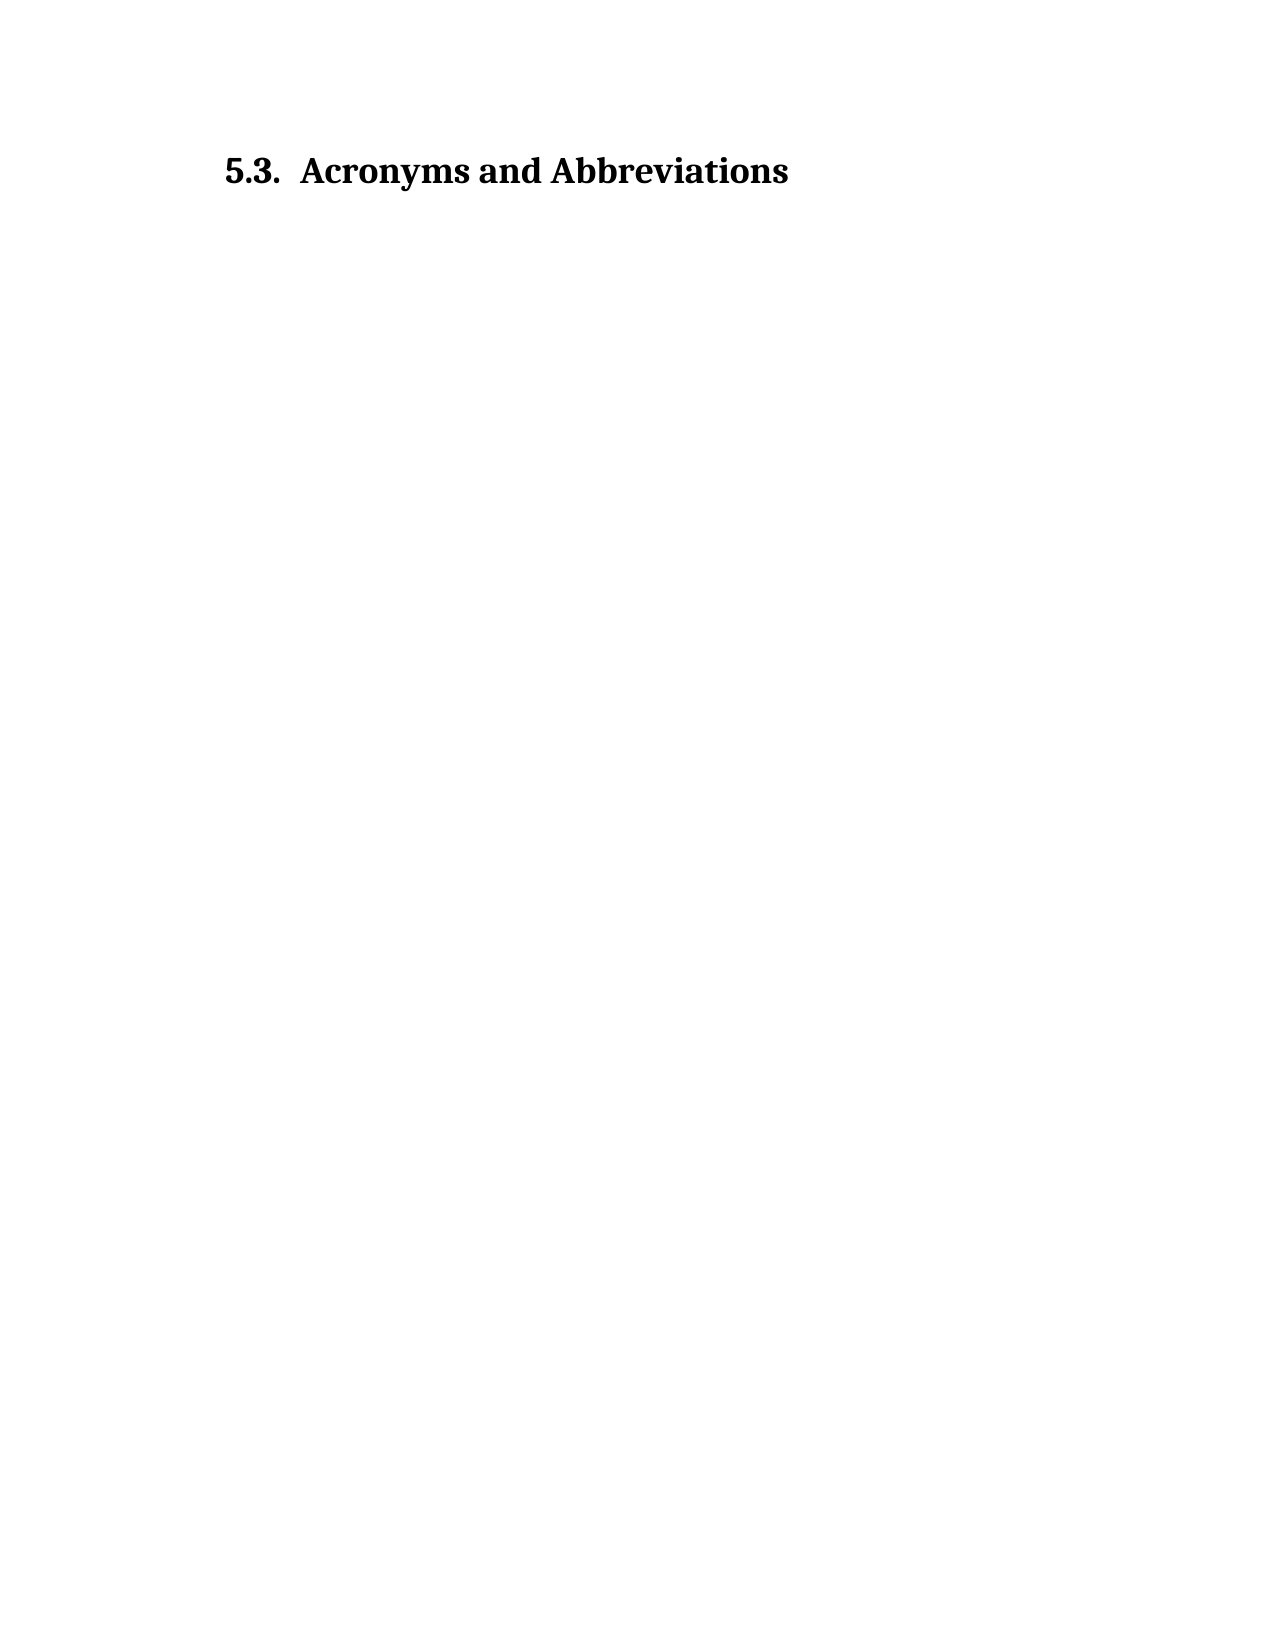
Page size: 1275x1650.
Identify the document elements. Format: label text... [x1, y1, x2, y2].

list Acronyms and Abbreviations [225, 150, 1125, 193]
